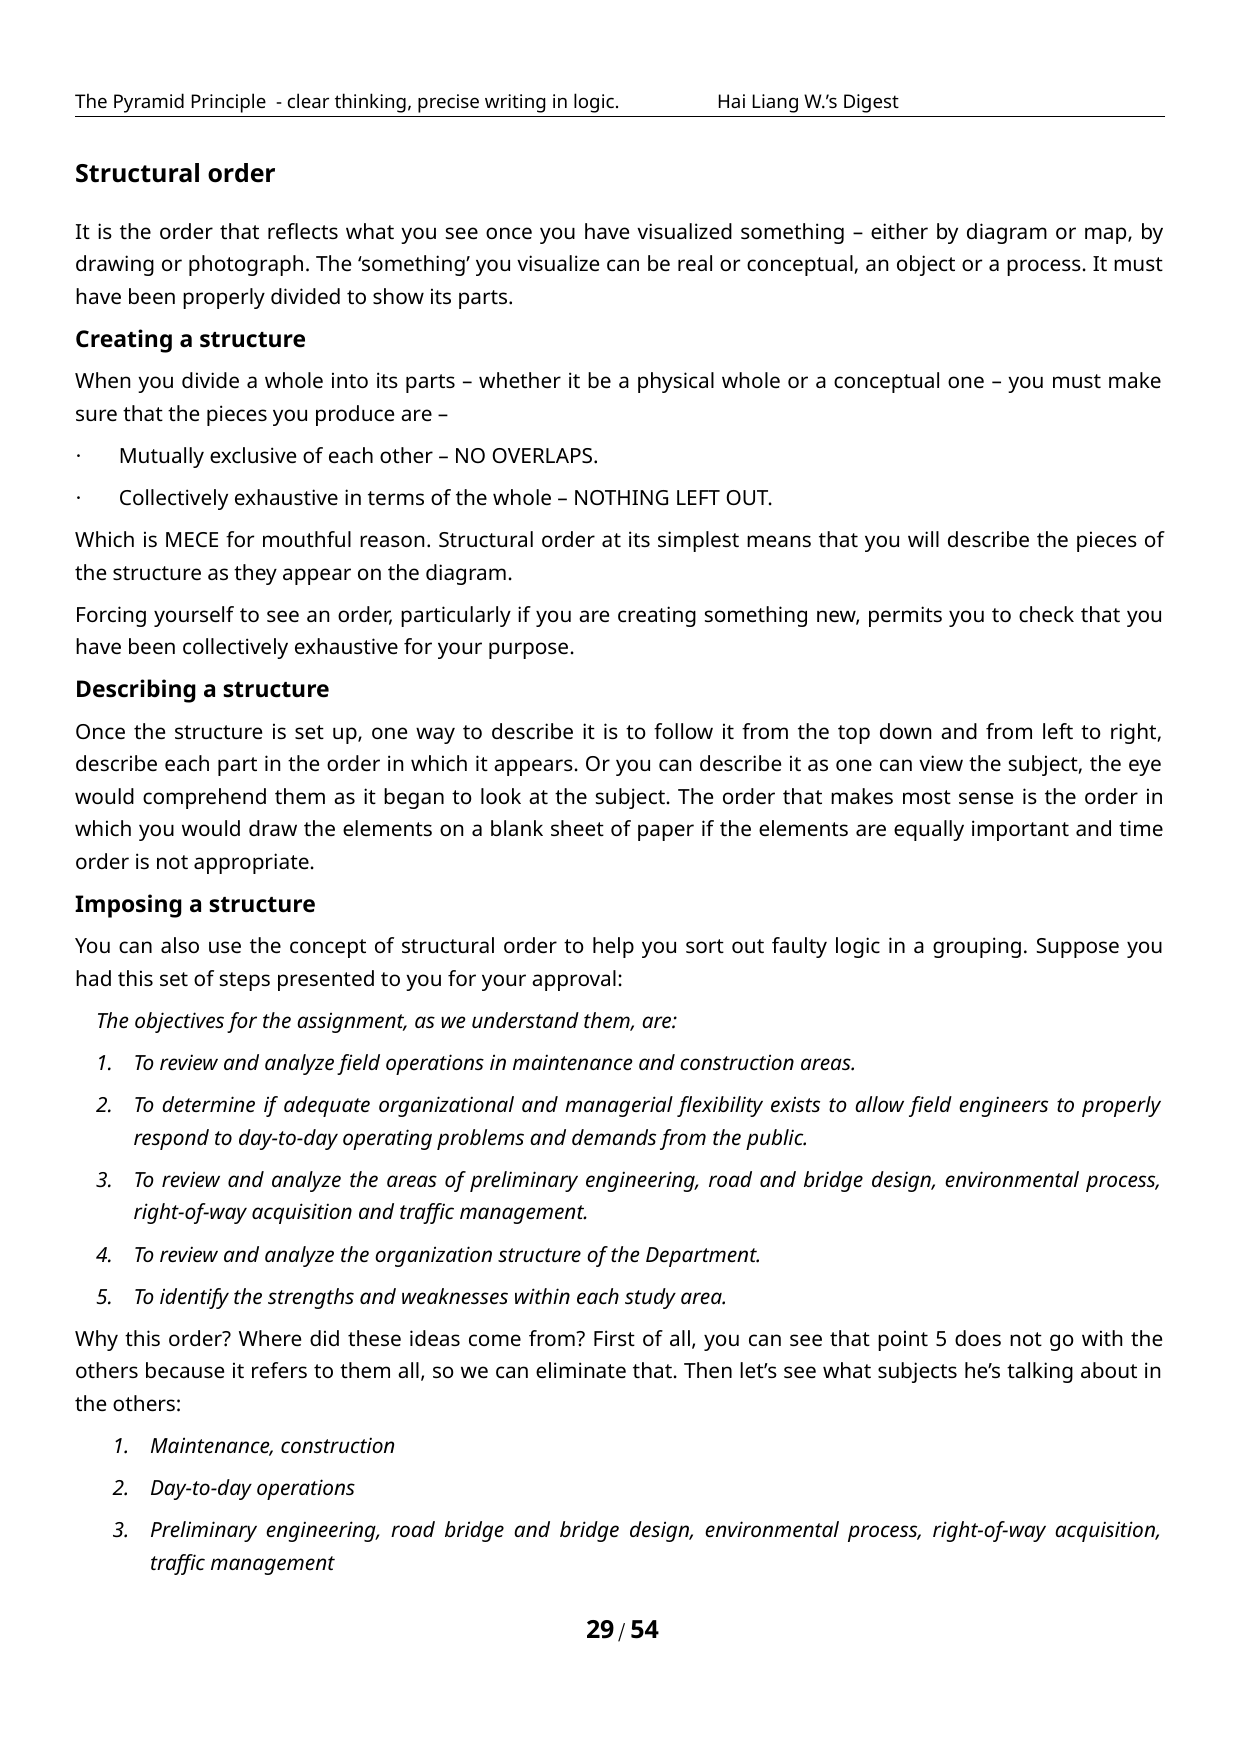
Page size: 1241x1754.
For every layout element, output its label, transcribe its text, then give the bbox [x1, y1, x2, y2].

subtitle Describing a structure [75, 673, 1165, 705]
list To determine if adequate organizational and managerial flexibility exists to allow field engineers to properly respond to day-to-day operating problems and demands from the public. [96, 1088, 1165, 1153]
text Which is MECE for mouthful reason. Structural order at its simplest means that you will describe the pieces of the structure as they appear on the diagram. [75, 523, 1165, 588]
list To identify the strengths and weaknesses within each study area. [96, 1280, 1165, 1312]
text When you divide a whole into its parts – whether it be a physical whole or a conceptual one – you must make sure that the pieces you produce are – [75, 364, 1165, 429]
list To review and analyze the organization structure of the Department. [96, 1238, 1165, 1270]
subtitle Creating a structure [75, 322, 1165, 354]
text It is the order that reflects what you see once you have visualized something – either by diagram or map, by drawing or photograph. The ‘something’ you visualize can be real or conceptual, an object or a process. It must have been properly divided to show its parts. [75, 215, 1165, 312]
list Collectively exhaustive in terms of the whole – NOTHING LEFT OUT. [75, 481, 1165, 514]
text Why this order? Where did these ideas come from? First of all, you can see that point 5 does not go with the others because it refers to them all, so we can eliminate that. Then let’s see what subjects he’s talking about in the others: [75, 1322, 1165, 1419]
list Mutually exclusive of each other – NO OVERLAPS. [75, 439, 1165, 471]
subtitle Structural order [75, 140, 1165, 205]
list Day-to-day operations [112, 1471, 1165, 1504]
list To review and analyze the areas of preliminary engineering, road and bridge design, environmental process, right-of-way acquisition and traffic management. [96, 1163, 1165, 1228]
list Preliminary engineering, road bridge and bridge design, environmental process, right-of-way acquisition, traffic management [112, 1514, 1165, 1579]
text The objectives for the assignment, as we understand them, are: [96, 1004, 1165, 1036]
list Maintenance, construction [112, 1429, 1165, 1462]
text Once the structure is set up, one way to describe it is to follow it from the top down and from left to right, describe each part in the order in which it appears. Or you can describe it as one can view the subject, the eye would comprehend them as it began to look at the subject. The order that makes most sense is the order in which you would draw the elements on a blank sheet of paper if the elements are equally important and time order is not appropriate. [75, 715, 1165, 877]
subtitle Imposing a structure [75, 887, 1165, 919]
list To review and analyze field operations in maintenance and construction areas. [96, 1046, 1165, 1079]
text You can also use the concept of structural order to help you sort out faulty logic in a grouping. Suppose you had this set of steps presented to you for your approval: [75, 929, 1165, 994]
text Forcing yourself to see an order, particularly if you are creating something new, permits you to check that you have been collectively exhaustive for your purpose. [75, 598, 1165, 663]
